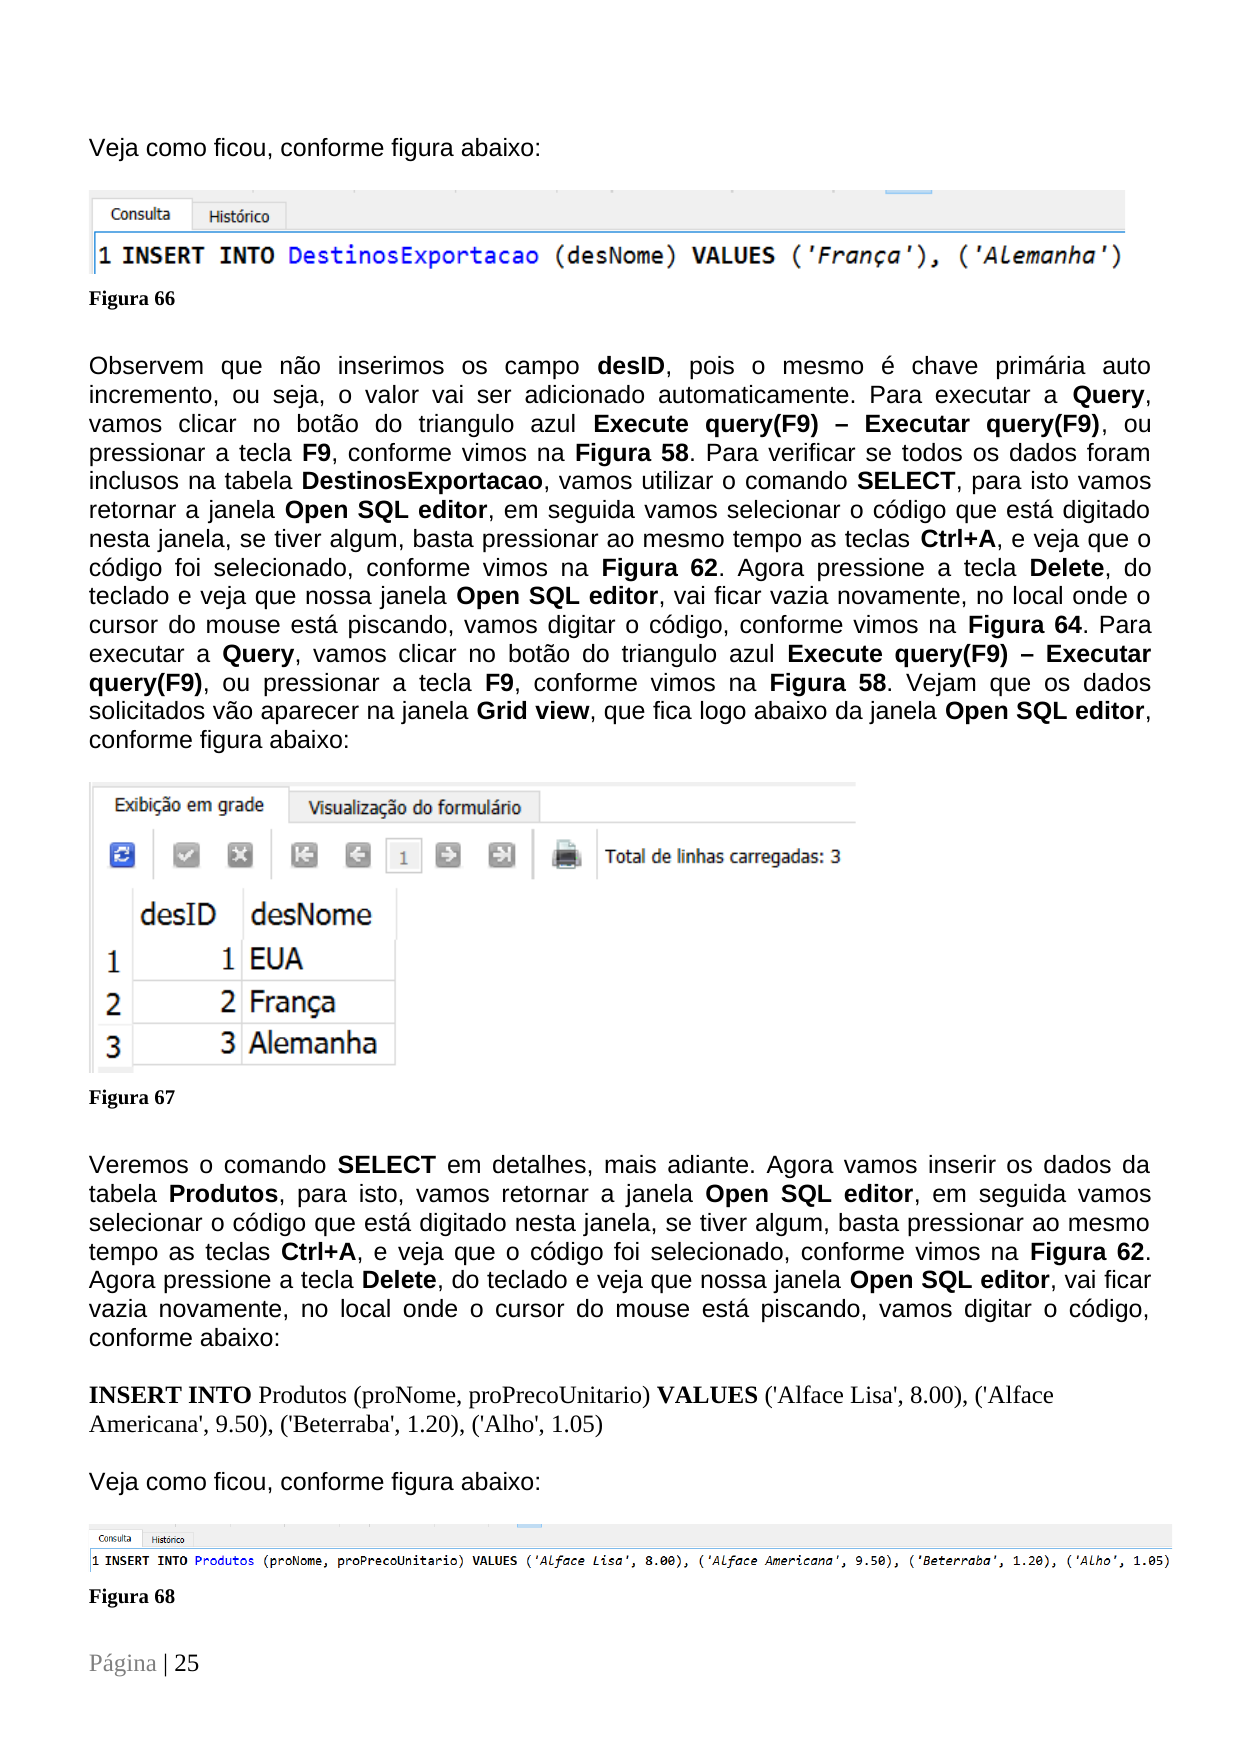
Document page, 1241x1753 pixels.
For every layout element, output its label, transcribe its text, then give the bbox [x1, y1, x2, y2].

text INSERT INTO Produtos (proNome, proPrecoUnitario) VALUES ('Alface Lisa', 8.00), ('Alface Americana', 9.50), ('Beterraba', 1.20), ('Alho', 1.05) [89, 1380, 1152, 1438]
picture [88, 782, 856, 1073]
text Observem que não inserimos os campo desID, pois o mesmo é chave primária auto incremento, ou seja, o valor vai ser adicionado automaticamente. Para executar a Query, vamos clicar no botão do triangulo azul Execute query(F9) – Executar query(F9), ou pressionar a tecla F9, conforme vimos na Figura 58. Para verificar se todos os dados foram inclusos na tabela DestinosExportacao, vamos utilizar o comando SELECT, para isto vamos retornar a janela Open SQL editor, em seguida vamos selecionar o código que está digitado nesta janela, se tiver algum, basta pressionar ao mesmo tempo as teclas Ctrl+A, e veja que o código foi selecionado, conforme vimos na Figura 62. Agora pressione a tecla Delete, do teclado e veja que nossa janela Open SQL editor, vai ficar vazia novamente, no local onde o cursor do mouse está piscando, vamos digitar o código, conforme vimos na Figura 64. Para executar a Query, vamos clicar no botão do triangulo azul Execute query(F9) – Executar query(F9), ou pressionar a tecla F9, conforme vimos na Figura 58. Vejam que os dados solicitados vão aparecer na janela Grid view, que fica logo abaixo da janela Open SQL editor, conforme figura abaixo: [89, 351, 1152, 754]
text Veja como ficou, conforme figura abaixo: [89, 132, 1152, 161]
text Veremos o comando SELECT em detalhes, mais adiante. Agora vamos inserir os dados da tabela Produtos, para isto, vamos retornar a janela Open SQL editor, em seguida vamos selecionar o código que está digitado nesta janela, se tiver algum, basta pressionar ao mesmo tempo as teclas Ctrl+A, e veja que o código foi selecionado, conforme vimos na Figura 62. Agora pressione a tecla Delete, do teclado e veja que nossa janela Open SQL editor, vai ficar vazia novamente, no local onde o cursor do mouse está piscando, vamos digitar o código, conforme abaixo: [89, 1150, 1152, 1352]
picture [88, 1524, 1173, 1572]
text Figura 66 [89, 286, 1152, 310]
text Figura 68 [89, 1584, 1152, 1608]
text Figura 67 [89, 1085, 1152, 1109]
picture [88, 190, 1125, 274]
text Veja como ficou, conforme figura abaixo: [89, 1467, 1152, 1495]
